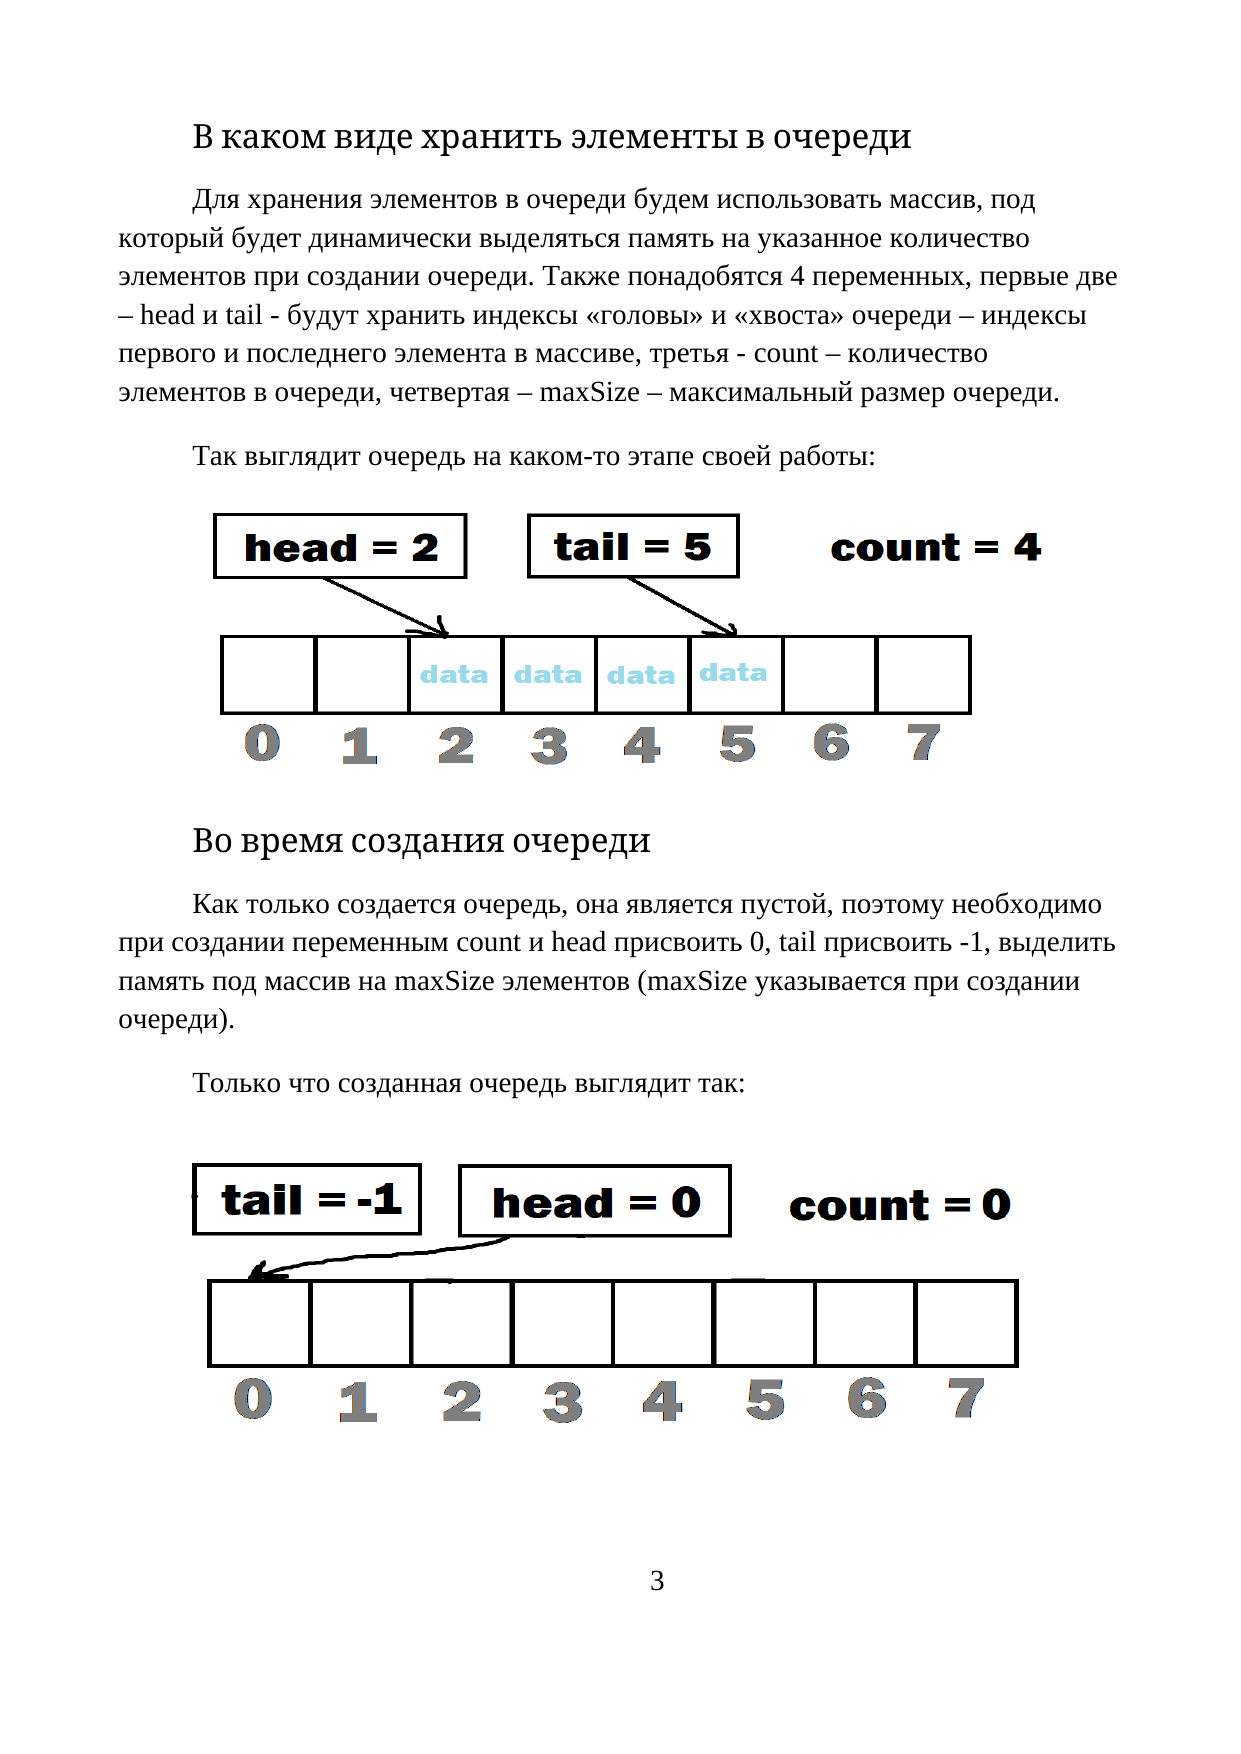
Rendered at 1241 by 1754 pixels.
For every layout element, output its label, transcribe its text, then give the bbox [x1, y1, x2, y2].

text Только что созданная очередь выглядит так: [118, 1065, 1122, 1098]
subtitle В каком виде хранить элементы в очереди [118, 118, 1122, 156]
subtitle Во время создания очереди [118, 822, 1122, 861]
text Как только создается очередь, она является пустой, поэтому необходимо при создании переменным count и head присвоить 0, tail присвоить -1, выделить память под массив на maxSize элементов (maxSize указывается при создании очереди). [118, 886, 1122, 1035]
picture [118, 1128, 1057, 1455]
text Для хранения элементов в очереди будем использовать массив, под который будет динамически выделяться память на указанное количество элементов при создании очереди. Также понадобятся 4 переменных, первые две – head и tail - будут хранить индексы «головы» и «хвоста» очереди – индексы первого и последнего элемента в массиве, третья - count – количество элементов в очереди, четвертая – maxSize – максимальный размер очереди. [118, 181, 1122, 408]
picture [192, 501, 1072, 793]
text Так выглядит очередь на каком-то этапе своей работы: [118, 438, 1122, 471]
